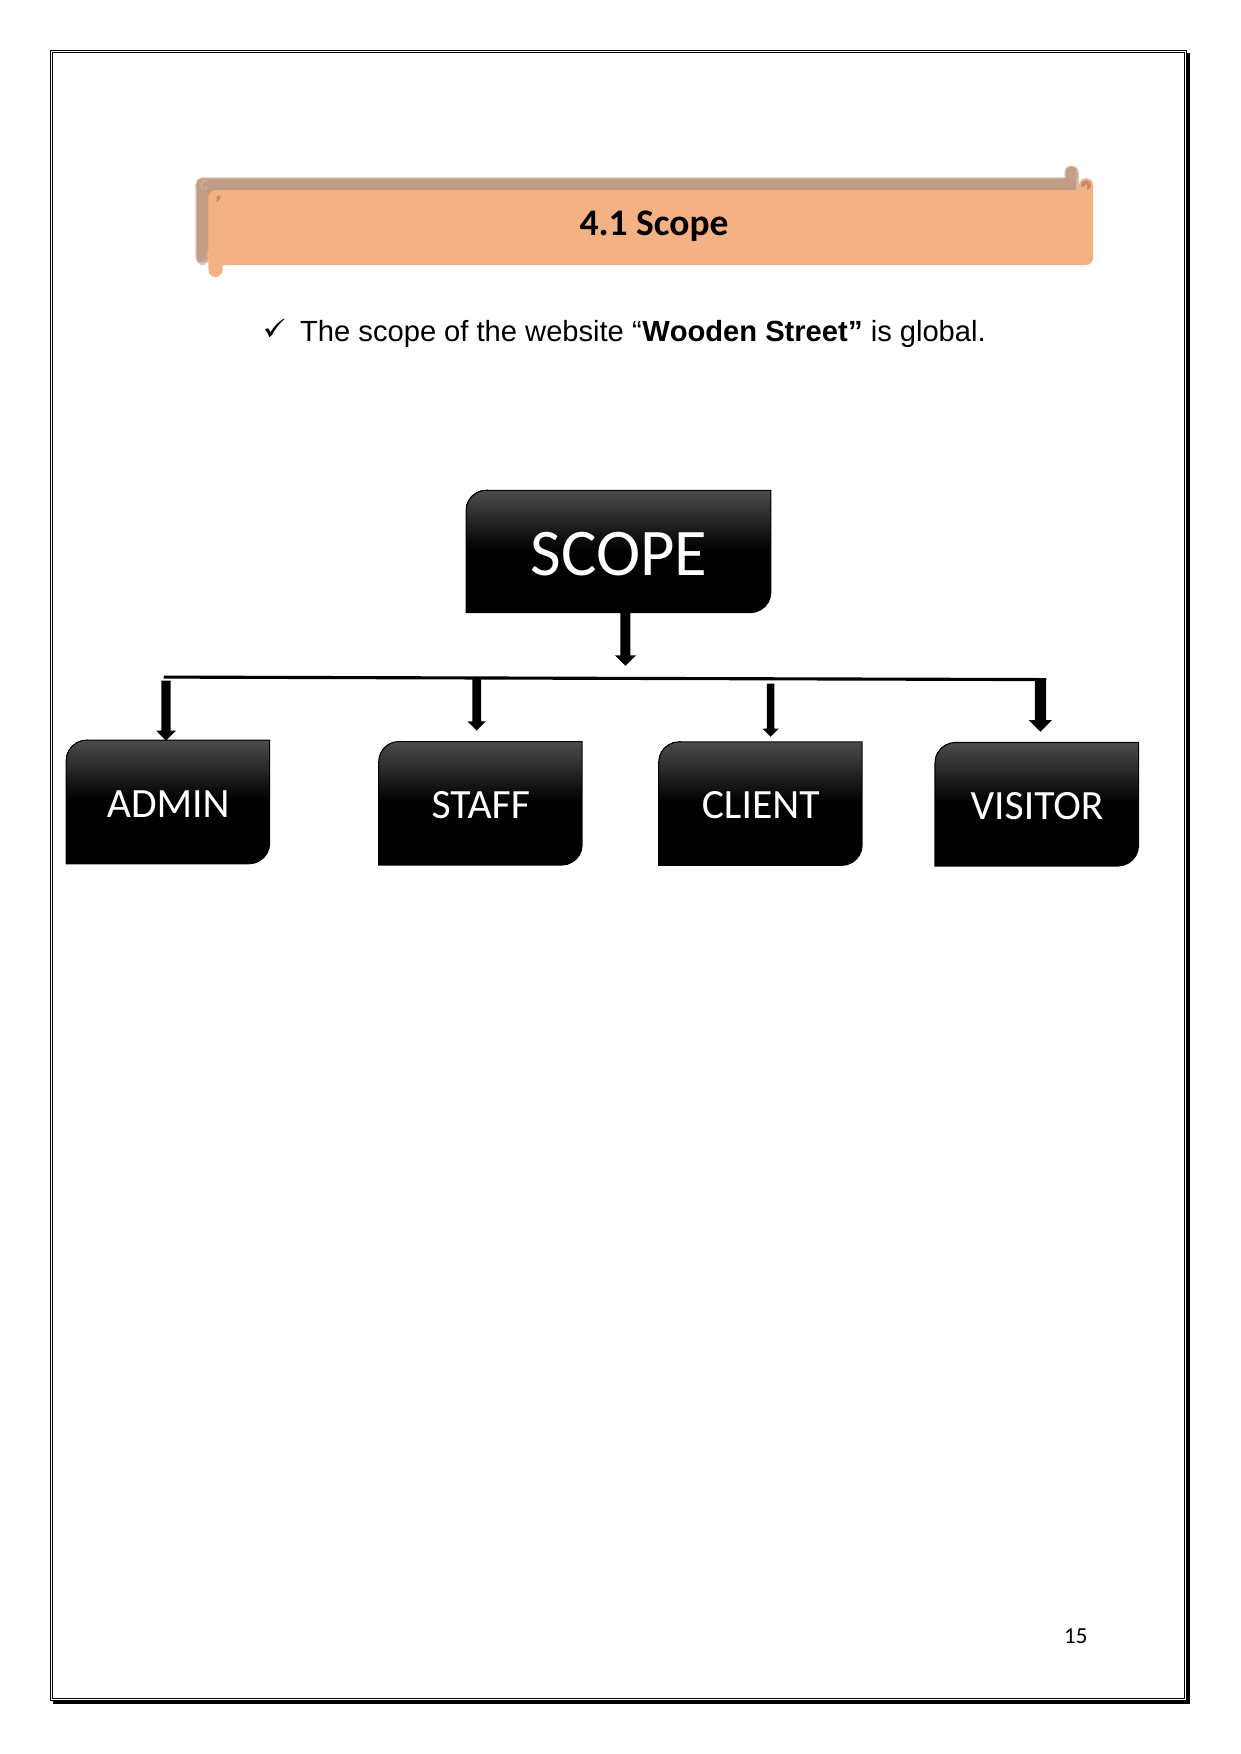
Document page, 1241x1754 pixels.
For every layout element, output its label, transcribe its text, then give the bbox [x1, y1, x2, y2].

list The scope of the website “Wooden Street” is global. [262, 314, 1087, 348]
